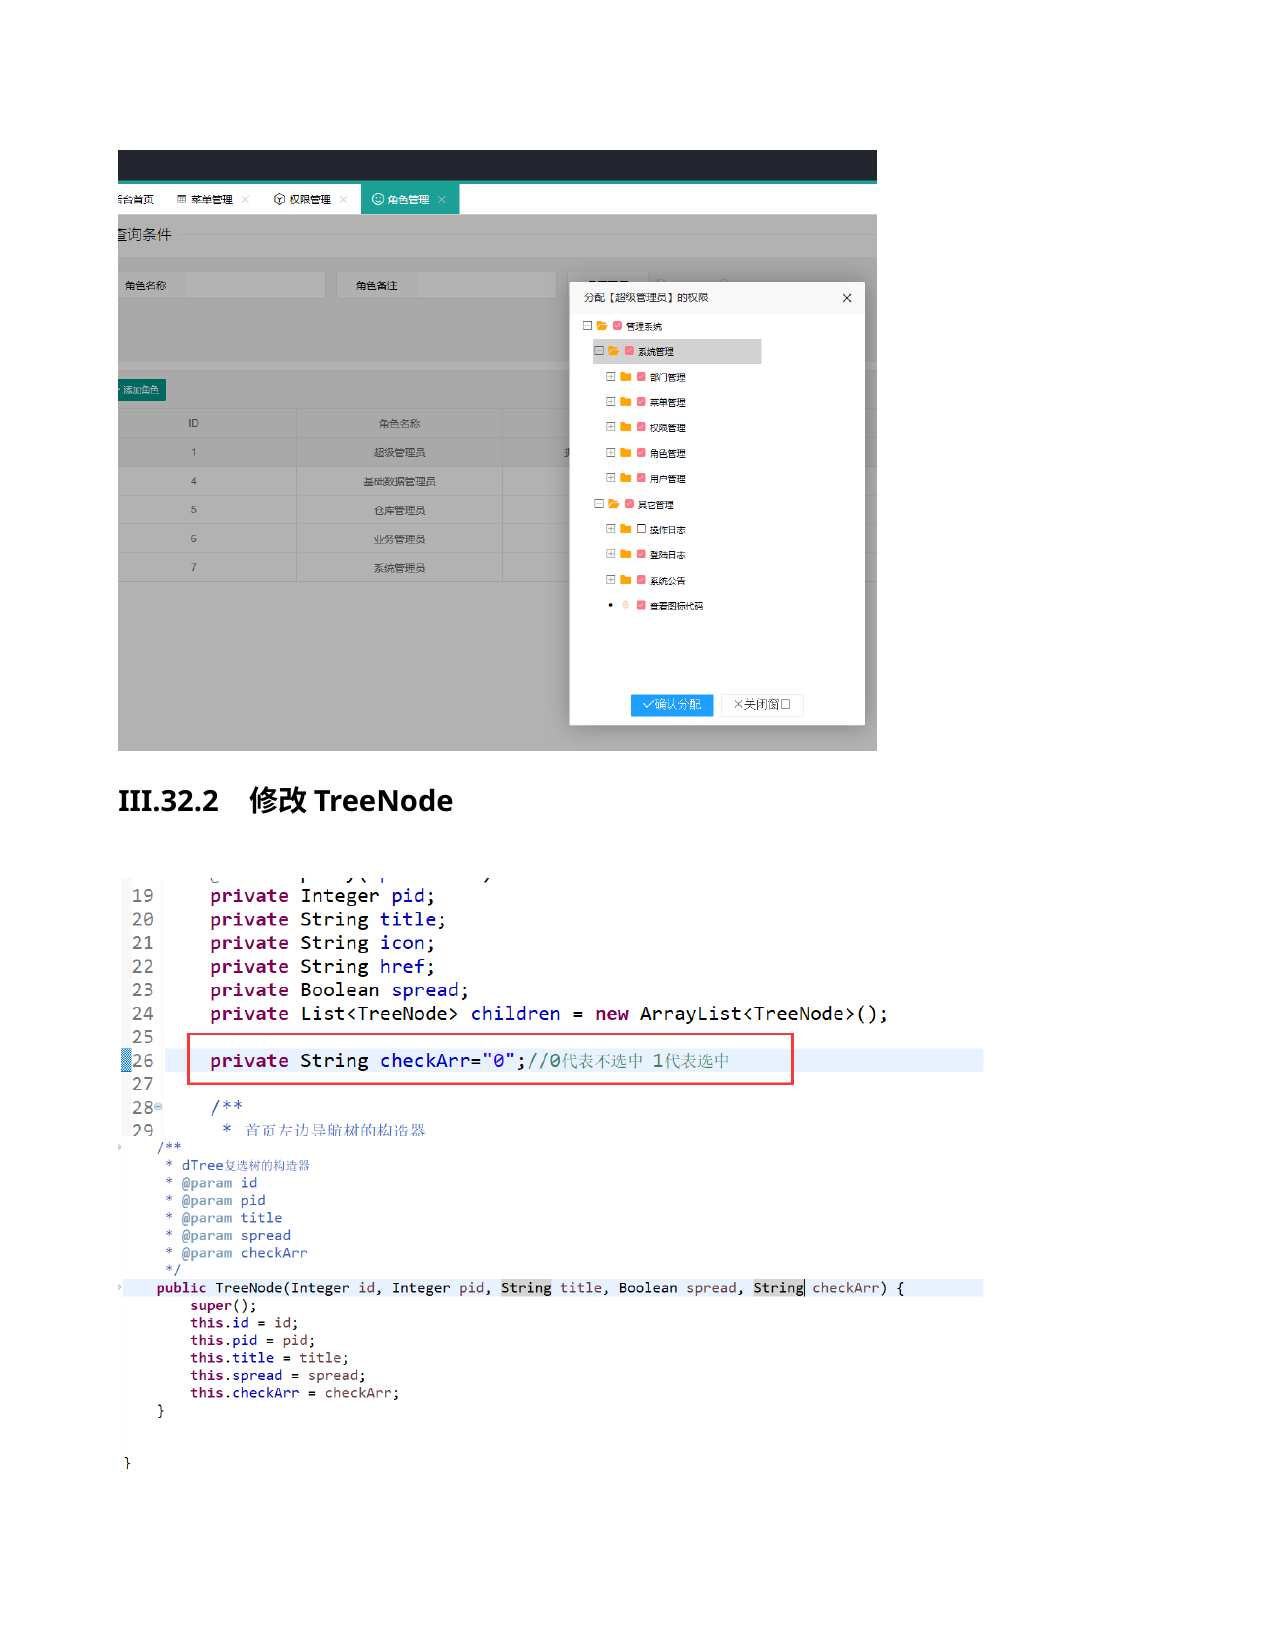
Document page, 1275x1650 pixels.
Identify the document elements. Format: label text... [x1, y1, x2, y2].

picture [118, 878, 984, 1469]
picture [118, 150, 877, 751]
subtitle 修改TreeNode [118, 778, 1157, 820]
